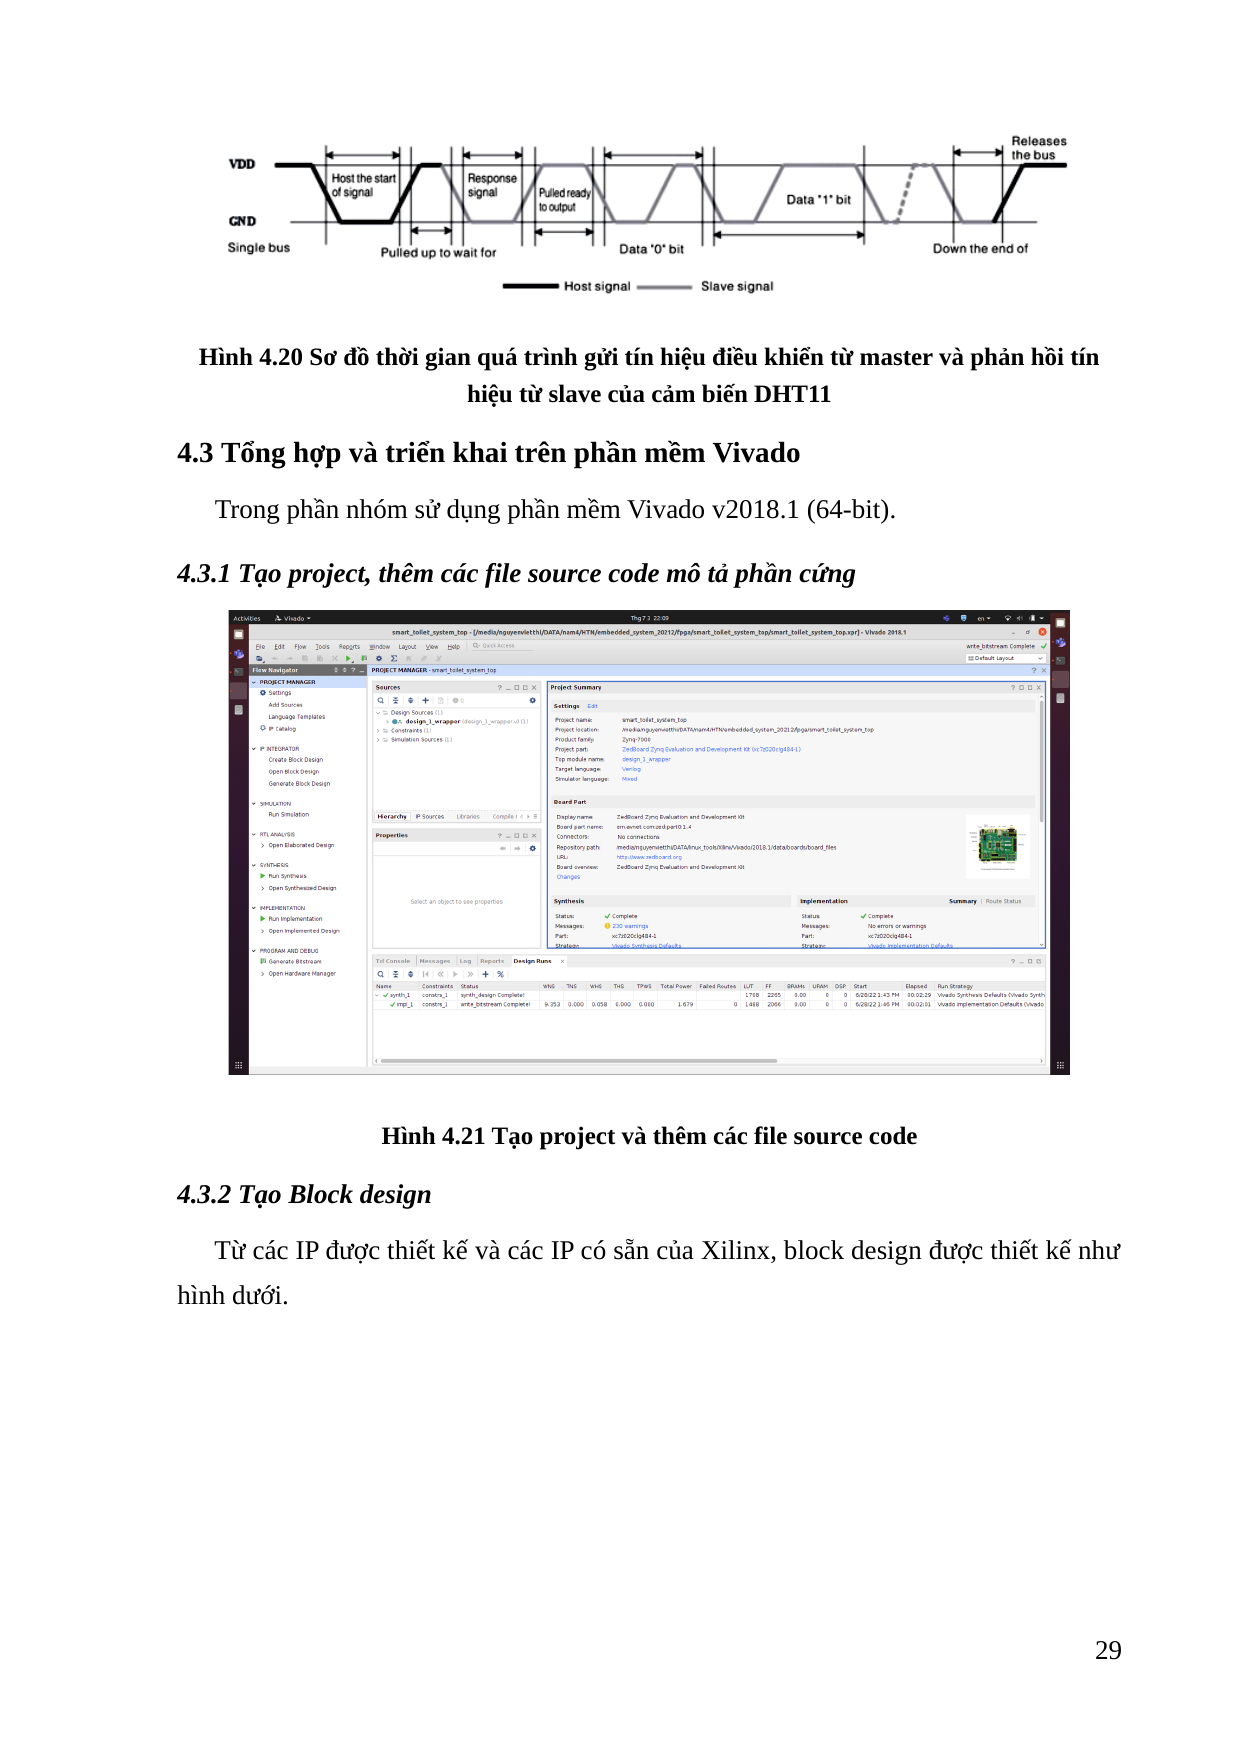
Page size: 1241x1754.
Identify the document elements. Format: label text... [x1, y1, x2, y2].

subtitle Tạo project, thêm các file source code mô tả phần cứng [177, 554, 1122, 592]
text Từ các IP được thiết kế và các IP có sẵn của Xilinx, block design được thiết kế như hình dưới. [177, 1231, 1122, 1314]
subtitle Tạo Block design [177, 1175, 1122, 1212]
subtitle Tổng hợp và triển khai trên phần mềm Vivado [177, 433, 1122, 471]
picture [228, 610, 1070, 1075]
picture [220, 131, 1079, 304]
text Trong phần nhóm sử dụng phần mềm Vivado v2018.1 (64-bit). [177, 490, 1122, 527]
